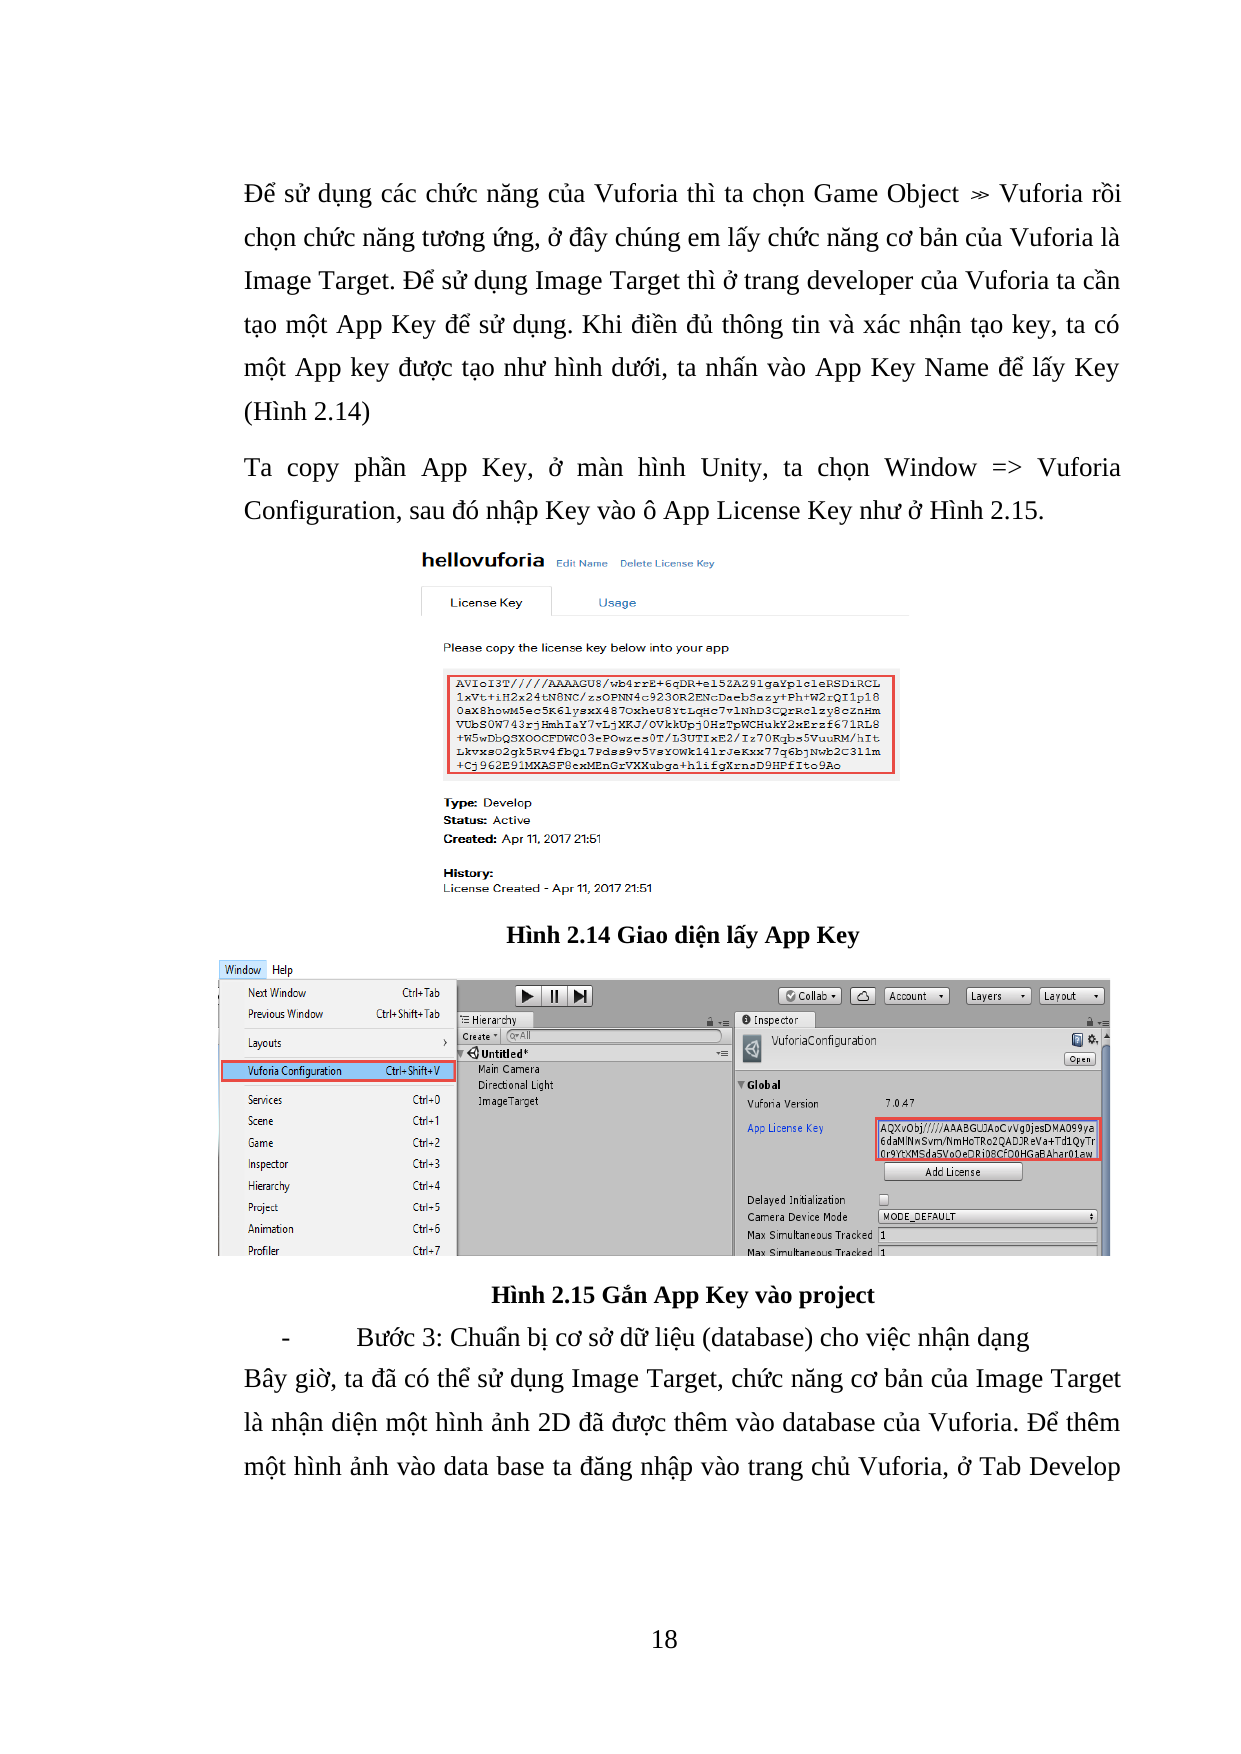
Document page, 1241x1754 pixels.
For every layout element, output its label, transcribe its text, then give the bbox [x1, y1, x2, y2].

picture [218, 960, 1111, 1256]
picture [419, 550, 910, 896]
text Bước 3: Chuẩn bị cơ sở dữ liệu (database) cho việc nhận dạng [244, 1321, 1122, 1352]
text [244, 1363, 1122, 1481]
